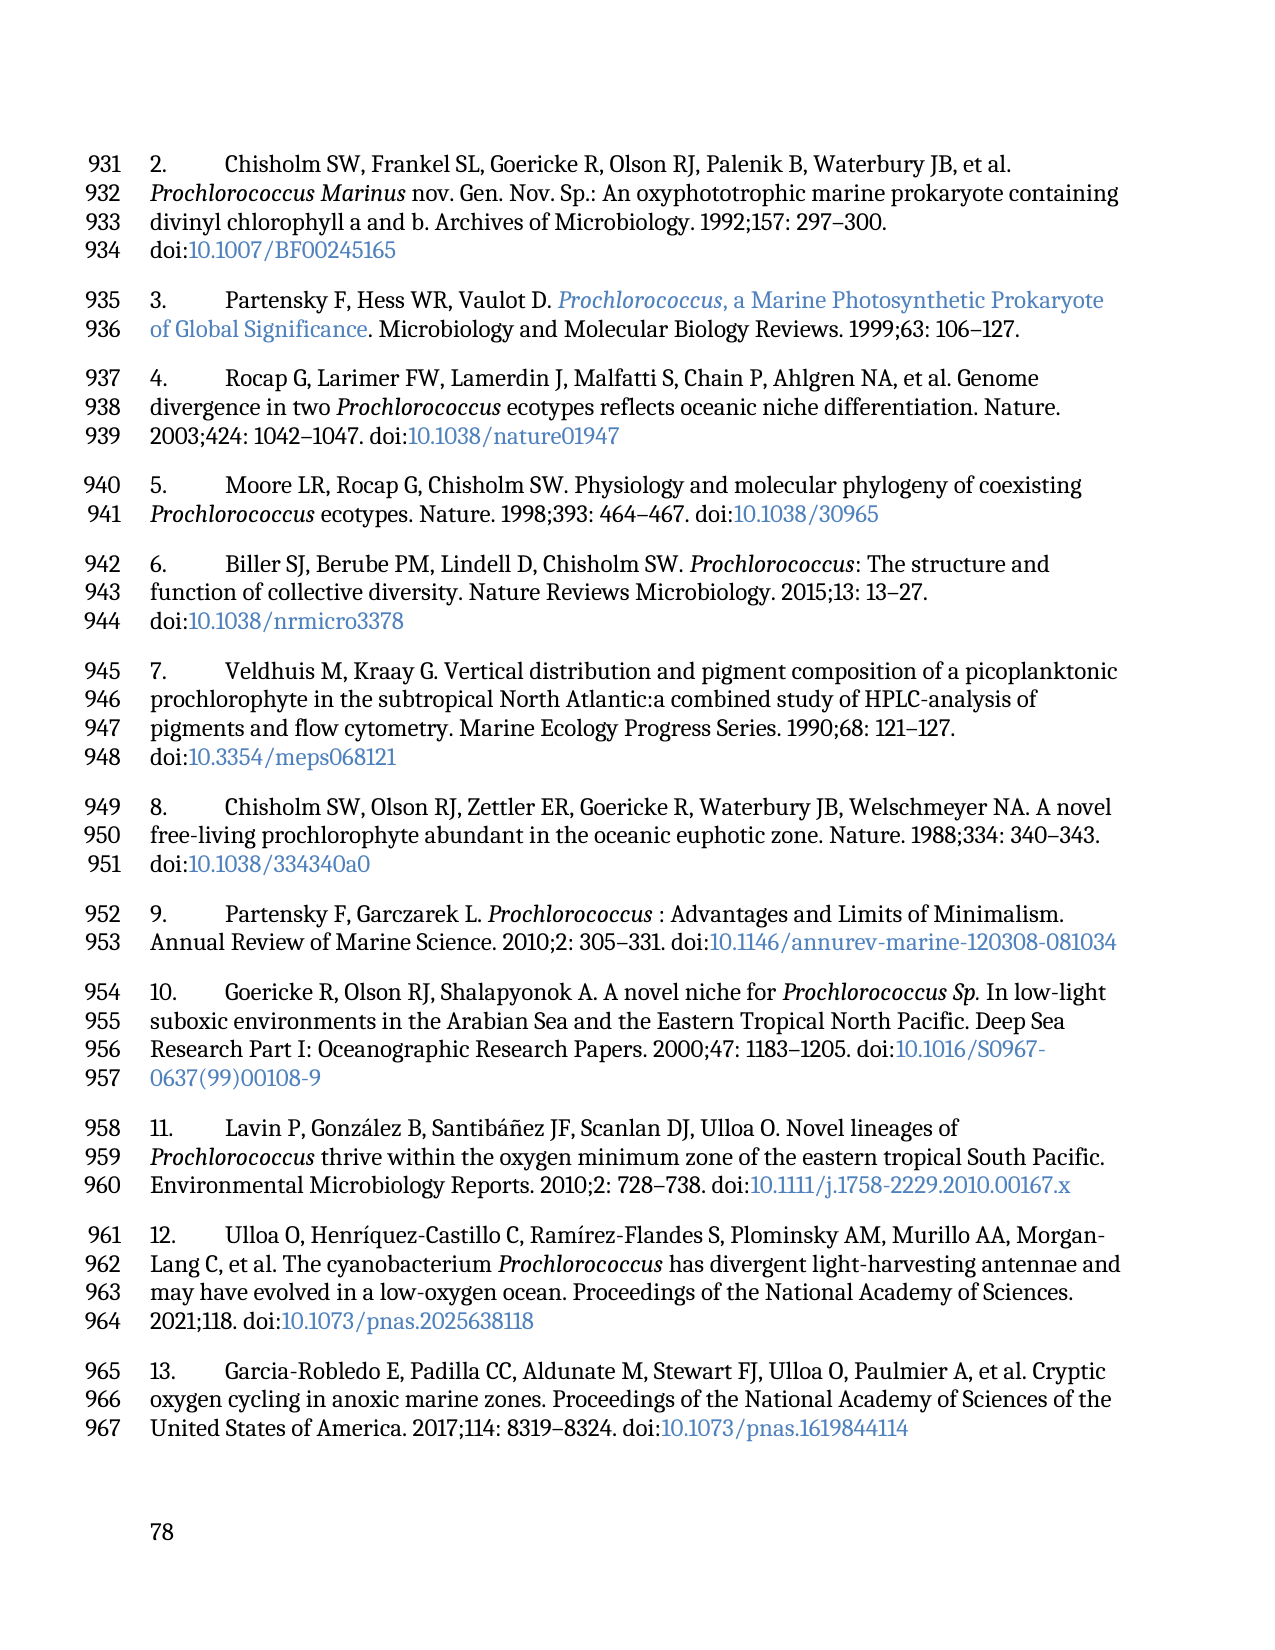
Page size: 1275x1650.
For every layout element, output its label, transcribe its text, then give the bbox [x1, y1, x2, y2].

text 10. Goericke R, Olson RJ, Shalapyonok A. A novel niche for Prochlorococcus Sp. In low-light suboxic environments in the Arabian Sea and the Eastern Tropical North Pacific. Deep Sea Research Part I: Oceanographic Research Papers. 2000;47: 1183–1205. doi:10.1016/S0967-0637(99)00108-9 [150, 978, 1125, 1093]
text 3. Partensky F, Hess WR, Vaulot D. Prochlorococcus, a Marine Photosynthetic Prokaryote of Global Significance. Microbiology and Molecular Biology Reviews. 1999;63: 106–127. [150, 286, 1125, 343]
text 11. Lavin P, González B, Santibáñez JF, Scanlan DJ, Ulloa O. Novel lineages of Prochlorococcus thrive within the oxygen minimum zone of the eastern tropical South Pacific. Environmental Microbiology Reports. 2010;2: 728–738. doi:10.1111/j.1758-2229.2010.00167.x [150, 1114, 1125, 1200]
text 4. Rocap G, Larimer FW, Lamerdin J, Malfatti S, Chain P, Ahlgren NA, et al. Genome divergence in two Prochlorococcus ecotypes reflects oceanic niche differentiation. Nature. 2003;424: 1042–1047. doi:10.1038/nature01947 [150, 364, 1125, 450]
text 5. Moore LR, Rocap G, Chisholm SW. Physiology and molecular phylogeny of coexisting Prochlorococcus ecotypes. Nature. 1998;393: 464–467. doi:10.1038/30965 [150, 471, 1125, 529]
text 13. Garcia-Robledo E, Padilla CC, Aldunate M, Stewart FJ, Ulloa O, Paulmier A, et al. Cryptic oxygen cycling in anoxic marine zones. Proceedings of the National Academy of Sciences of the United States of America. 2017;114: 8319–8324. doi:10.1073/pnas.1619844114 [150, 1357, 1125, 1443]
text 6. Biller SJ, Berube PM, Lindell D, Chisholm SW. Prochlorococcus: The structure and function of collective diversity. Nature Reviews Microbiology. 2015;13: 13–27. doi:10.1038/nrmicro3378 [150, 549, 1125, 636]
text 7. Veldhuis M, Kraay G. Vertical distribution and pigment composition of a picoplanktonic prochlorophyte in the subtropical North Atlantic:a combined study of HPLC-analysis of pigments and flow cytometry. Marine Ecology Progress Series. 1990;68: 121–127. doi:10.3354/meps068121 [150, 657, 1125, 772]
text 9. Partensky F, Garczarek L. Prochlorococcus : Advantages and Limits of Minimalism. Annual Review of Marine Science. 2010;2: 305–331. doi:10.1146/annurev-marine-120308-081034 [150, 899, 1125, 957]
text 2. Chisholm SW, Frankel SL, Goericke R, Olson RJ, Palenik B, Waterbury JB, et al. Prochlorococcus Marinus nov. Gen. Nov. Sp.: An oxyphototrophic marine prokaryote containing divinyl chlorophyll a and b. Archives of Microbiology. 1992;157: 297–300. doi:10.1007/BF00245165 [150, 150, 1125, 265]
text 8. Chisholm SW, Olson RJ, Zettler ER, Goericke R, Waterbury JB, Welschmeyer NA. A novel free-living prochlorophyte abundant in the oceanic euphotic zone. Nature. 1988;334: 340–343. doi:10.1038/334340a0 [150, 792, 1125, 879]
text 12. Ulloa O, Henríquez-Castillo C, Ramírez-Flandes S, Plominsky AM, Murillo AA, Morgan-Lang C, et al. The cyanobacterium Prochlorococcus has divergent light-harvesting antennae and may have evolved in a low-oxygen ocean. Proceedings of the National Academy of Sciences. 2021;118. doi:10.1073/pnas.2025638118 [150, 1221, 1125, 1336]
